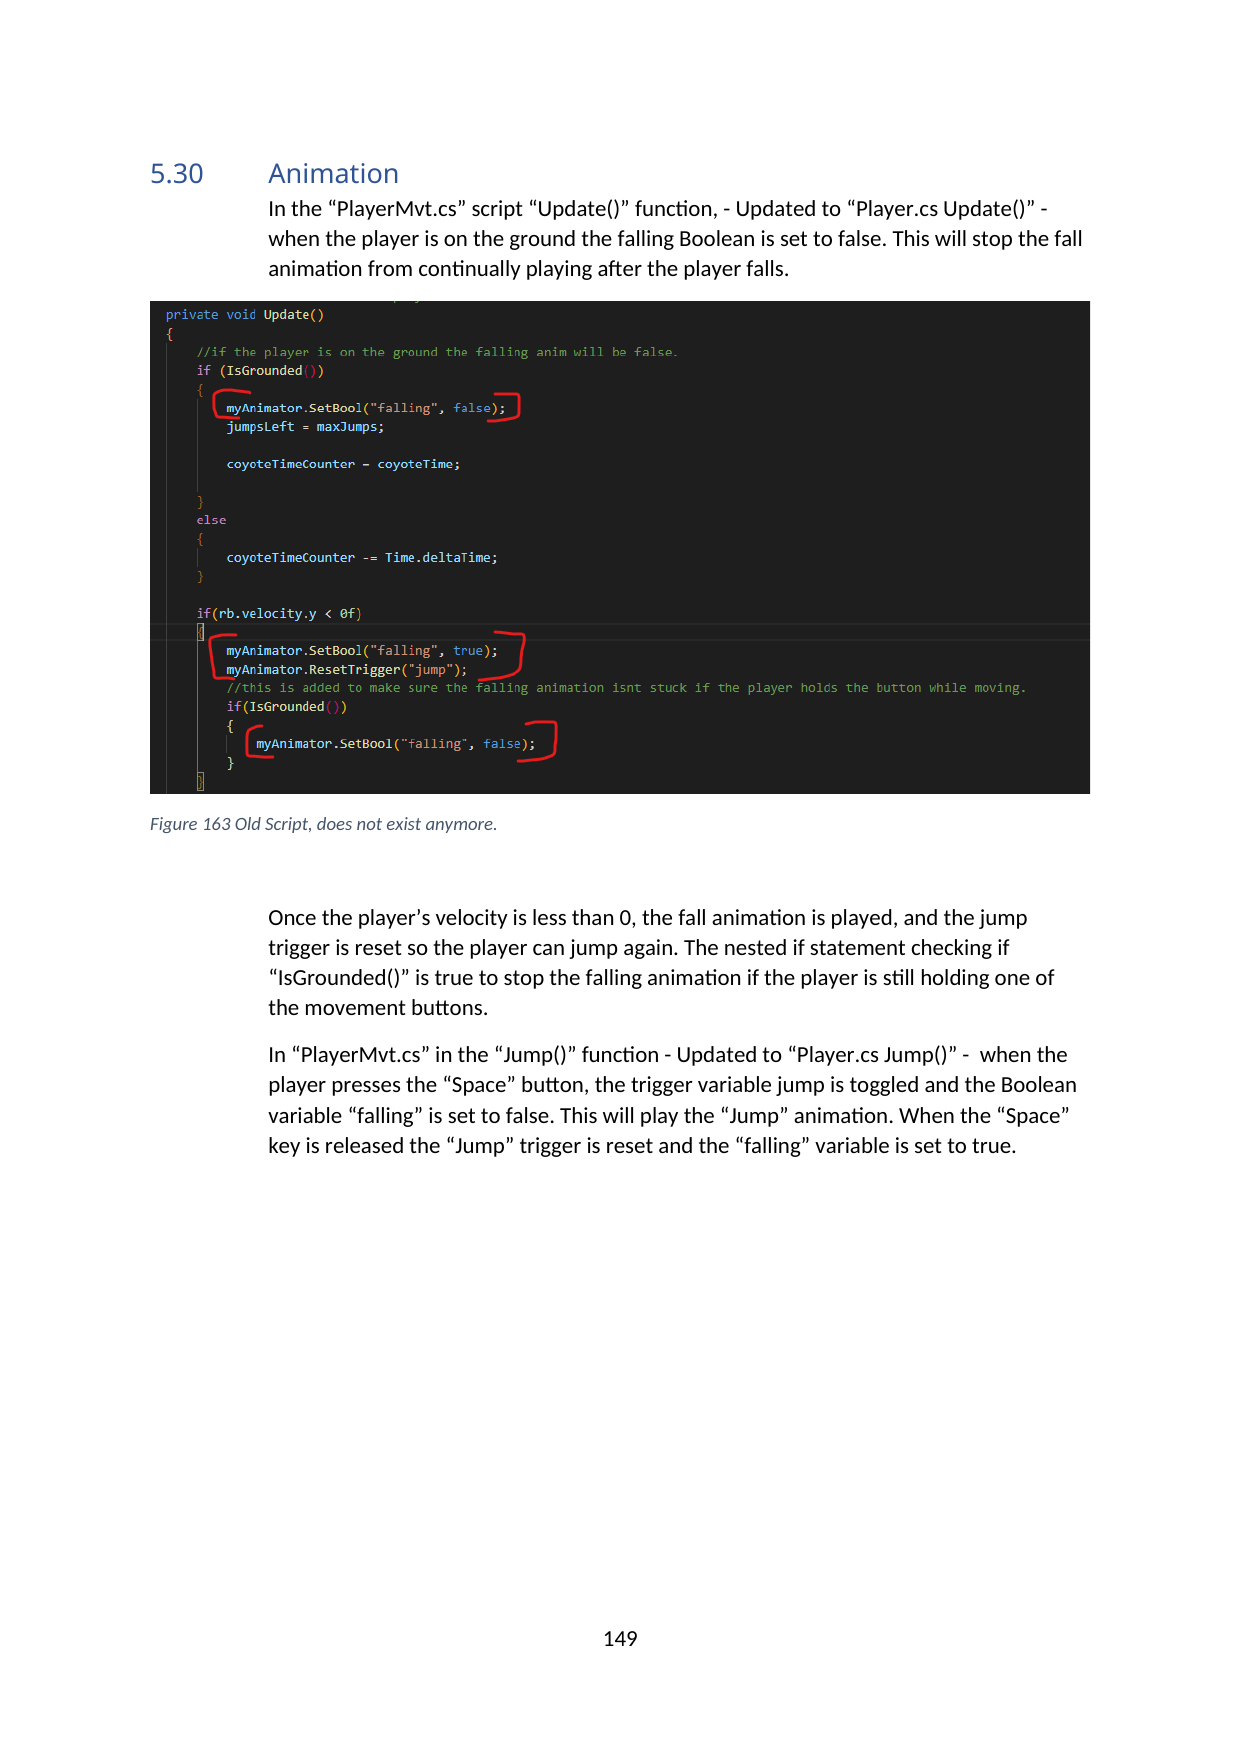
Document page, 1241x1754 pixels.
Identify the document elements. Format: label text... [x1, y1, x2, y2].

picture [150, 301, 1091, 794]
text In the “PlayerMvt.cs” script “Update()” function, - Updated to “Player.cs Update()” - when the player is on the ground the falling Boolean is set to false. This will stop the fall animation from continually playing after the player falls. [268, 194, 1090, 282]
text Once the player’s velocity is less than 0, the fall animation is played, and the jump trigger is reset so the player can jump again. The nested if statement checking if “IsGrounded()” is true to stop the falling animation if the player is still holding one of the movement buttons. [268, 903, 1090, 1022]
subtitle 5.30 Animation [150, 154, 1090, 191]
text In “PlayerMvt.cs” in the “Jump()” function - Updated to “Player.cs Jump()” - when the player presses the “Space” button, the trigger variable jump is toggled and the Boolean variable “falling” is set to false. This will play the “Jump” animation. When the “Space” key is released the “Jump” trigger is reset and the “falling” variable is set to true. [268, 1040, 1090, 1159]
